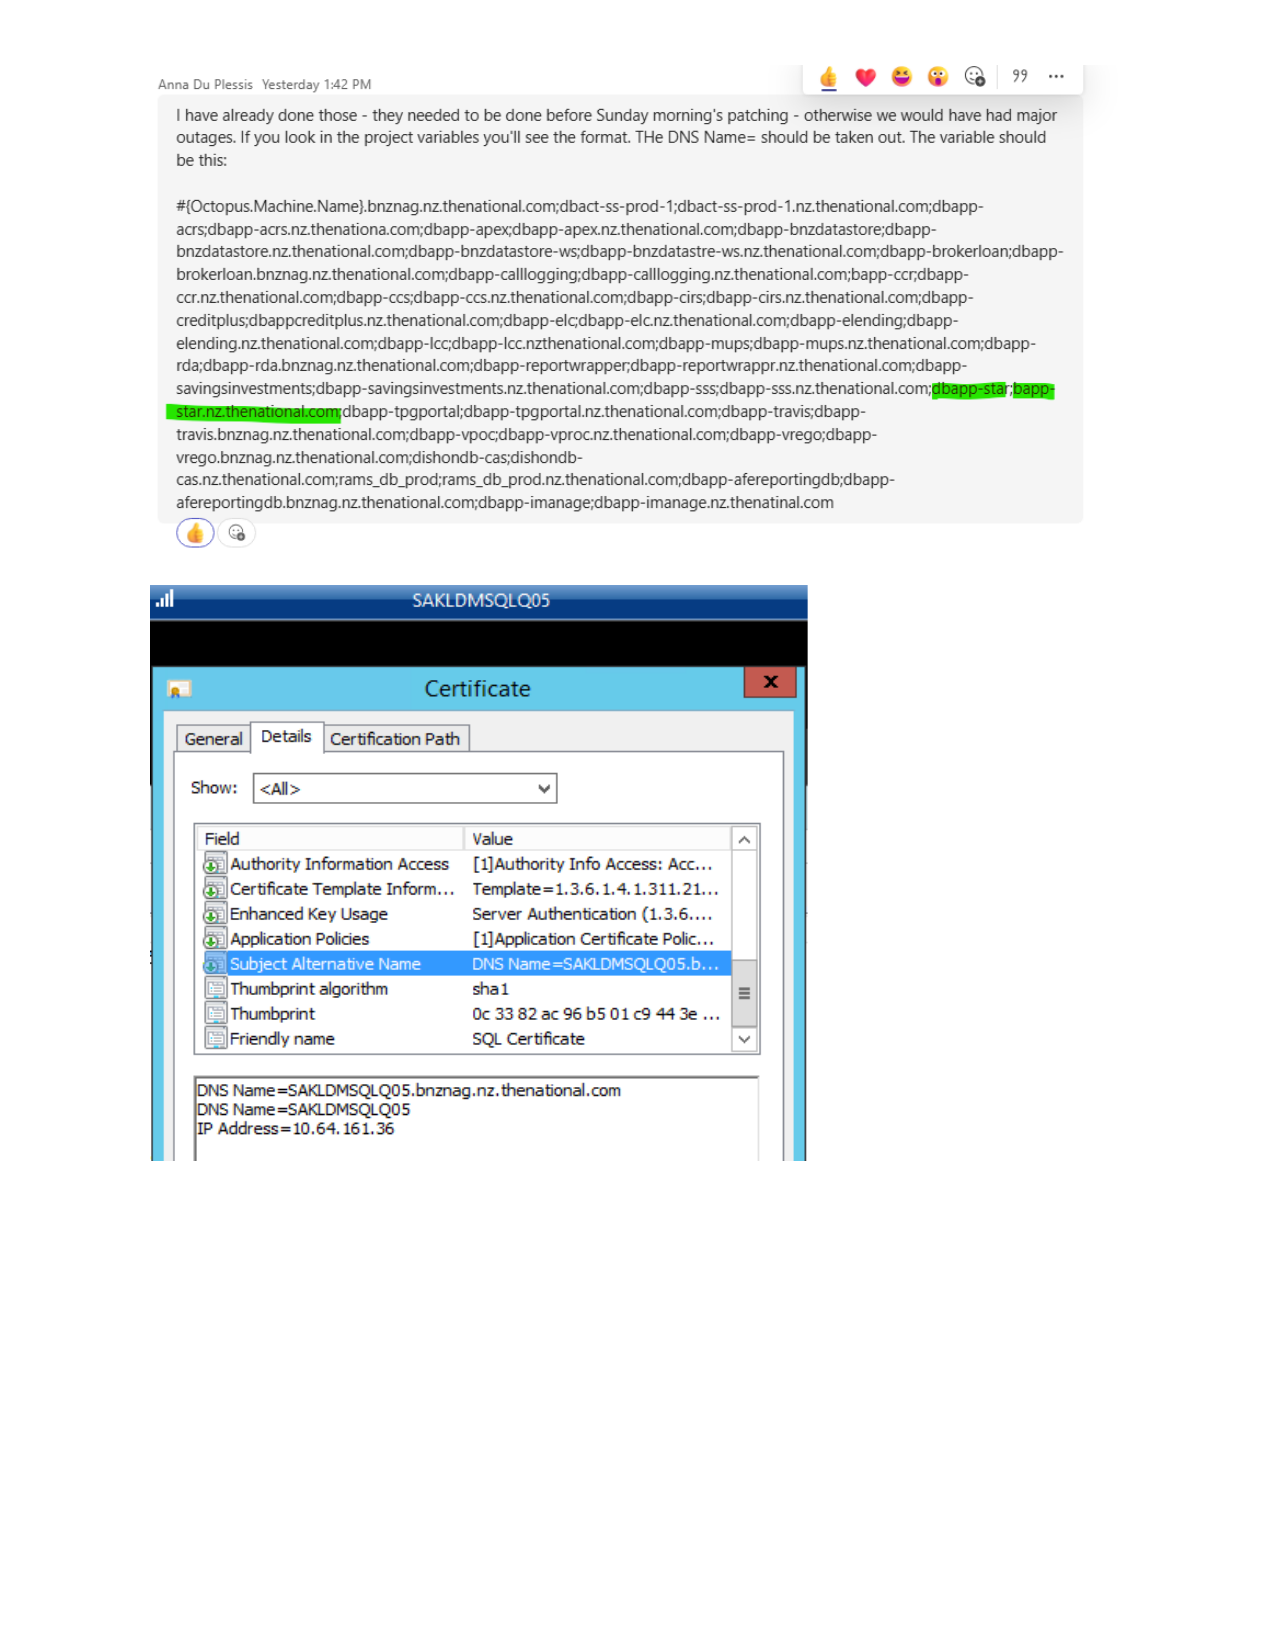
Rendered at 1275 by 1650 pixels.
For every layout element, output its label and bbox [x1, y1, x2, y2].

picture [150, 585, 808, 1161]
picture [150, 65, 1125, 552]
